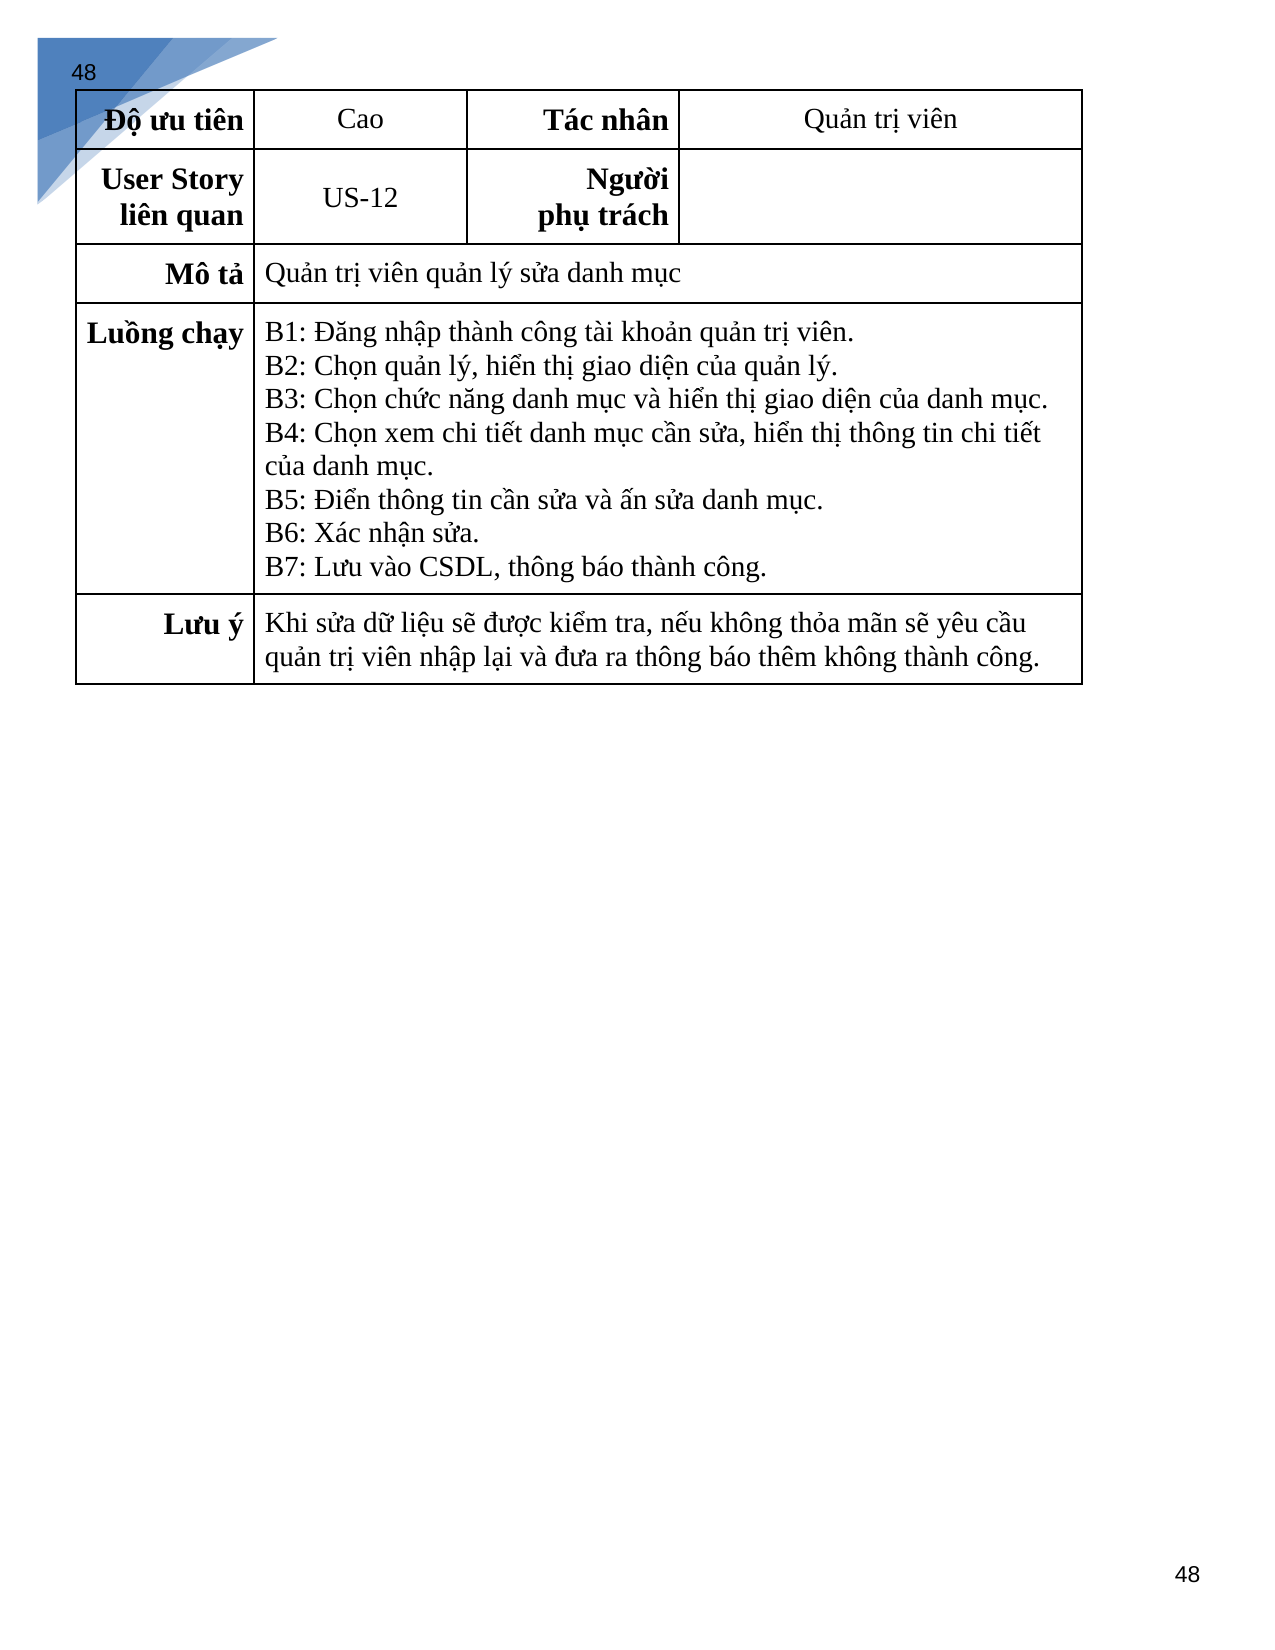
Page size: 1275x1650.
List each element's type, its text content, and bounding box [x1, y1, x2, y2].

table_cell Người phụ trách [468, 150, 678, 243]
table_cell Luồng chạy [77, 304, 253, 593]
table_cell [680, 150, 1081, 243]
table_cell Khi sửa dữ liệu sẽ được kiểm tra, nếu không thỏa mãn sẽ yêu cầu quản trị viên nhập lại và đưa ra thông báo thêm không thành công. [255, 595, 1081, 683]
table_cell Cao [255, 91, 466, 148]
table_cell Độ ưu tiên [77, 91, 253, 148]
table_cell B1: Đăng nhập thành công tài khoản quản trị viên. B2: Chọn quản lý, hiển thị giao diện của quản lý. B3: Chọn chức năng danh mục và hiển thị giao diện của danh mục. B4: Chọn xem chi tiết danh mục cần sửa, hiển thị thông tin chi tiết của danh mục. B5: Điển thông tin cần sửa và ấn sửa danh mục. B6: Xác nhận sửa. B7: Lưu vào CSDL, thông báo thành công. [255, 304, 1081, 593]
table_cell User Story liên quan [77, 150, 253, 243]
table_cell US-12 [255, 150, 466, 243]
table_cell Lưu ý [77, 595, 253, 683]
table_cell Tác nhân [468, 91, 678, 148]
table_cell Quản trị viên [680, 91, 1081, 148]
table_cell Mô tả [77, 245, 253, 302]
table_cell Quản trị viên quản lý sửa danh mục [255, 245, 1081, 302]
picture [37, 37, 279, 206]
